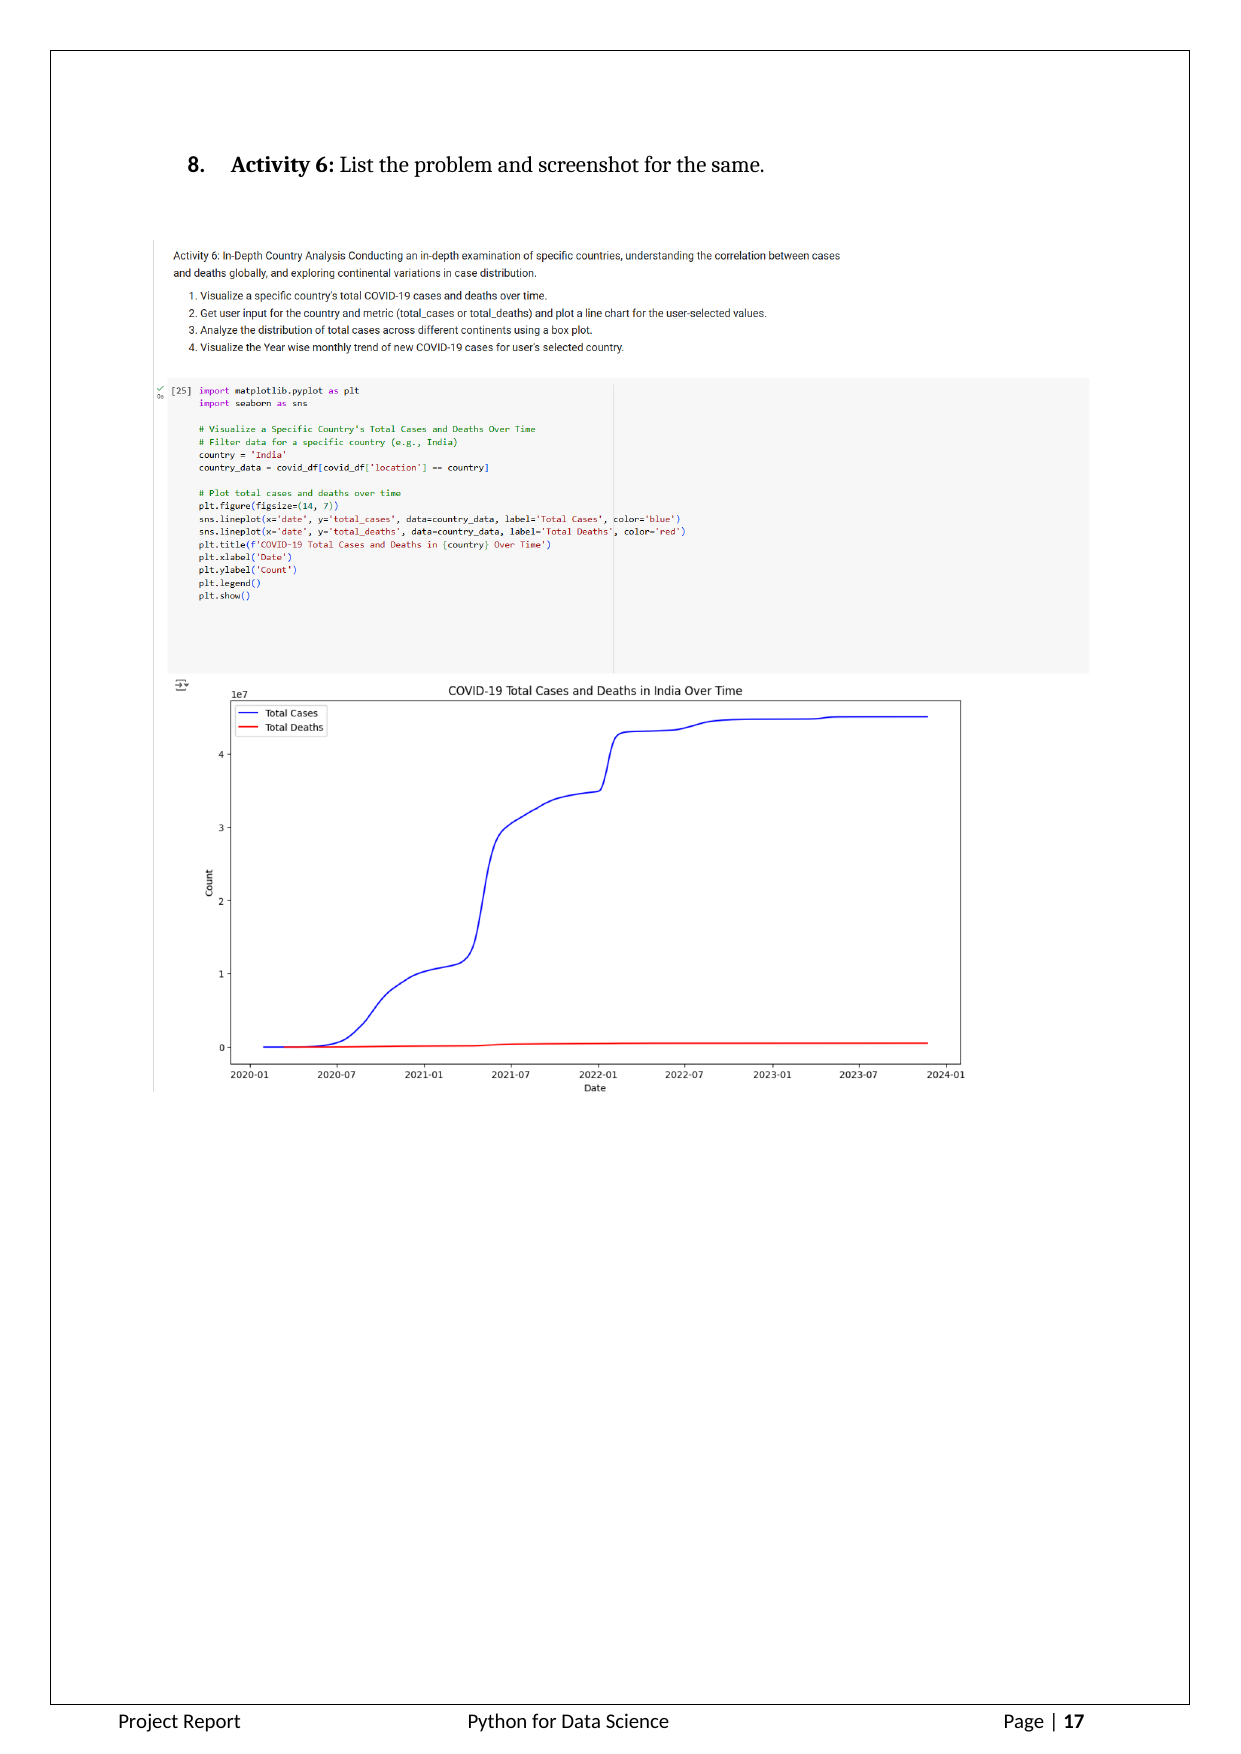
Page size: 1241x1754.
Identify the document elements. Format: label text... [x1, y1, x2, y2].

list Activity 6: List the problem and screenshot for the same. [187, 150, 1090, 178]
picture [150, 240, 1090, 1092]
